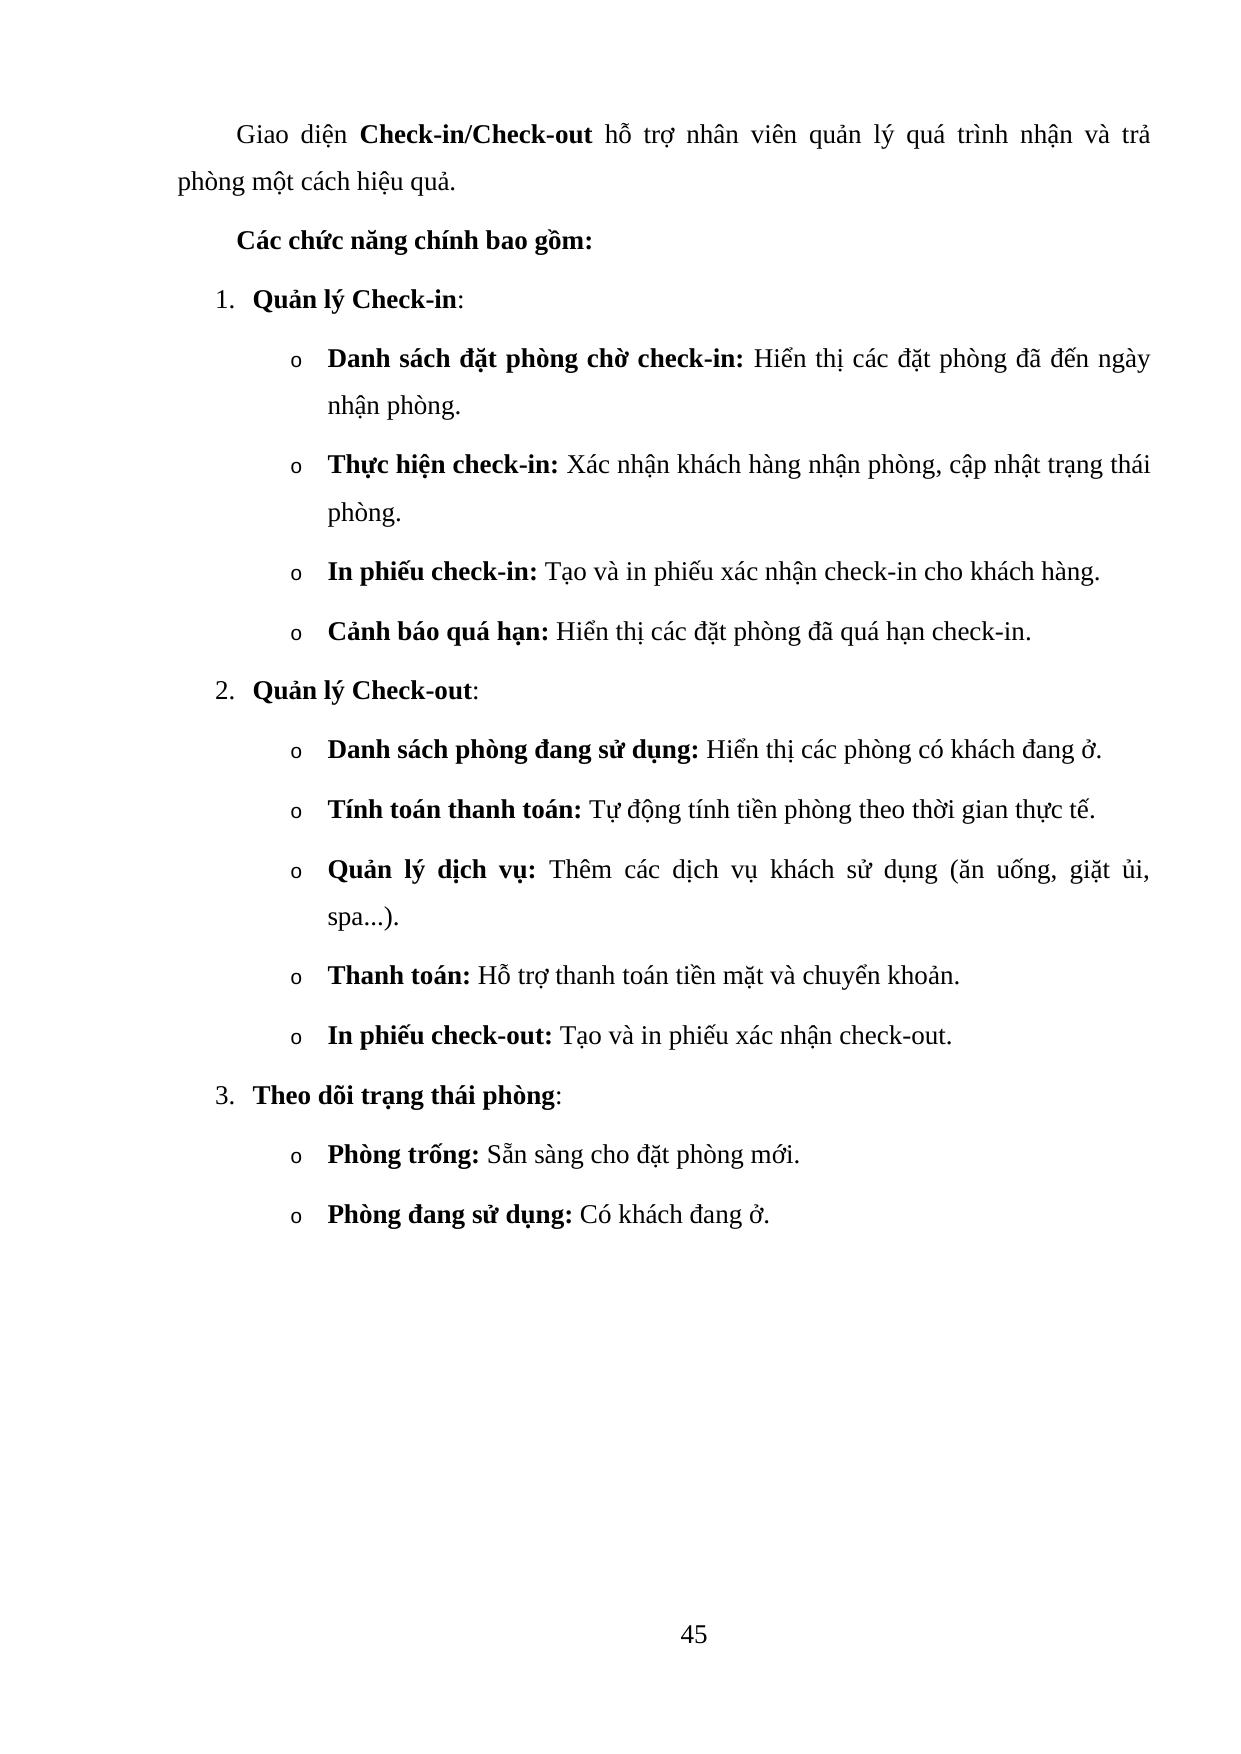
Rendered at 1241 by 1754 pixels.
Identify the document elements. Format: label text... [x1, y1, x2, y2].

list Phòng đang sử dụng: Có khách đang ở. [290, 1198, 1152, 1229]
list Danh sách đặt phòng chờ check-in: Hiển thị các đặt phòng đã đến ngày nhận phòng. [290, 342, 1152, 421]
text Giao diện Check-in/Check-out hỗ trợ nhân viên quản lý quá trình nhận và trả phòng một cách hiệu quả. [177, 118, 1152, 196]
list Quản lý dịch vụ: Thêm các dịch vụ khách sử dụng (ăn uống, giặt ủi, spa...). [290, 853, 1152, 931]
list Theo dõi trạng thái phòng: [215, 1079, 1152, 1110]
list Thực hiện check-in: Xác nhận khách hàng nhận phòng, cập nhật trạng thái phòng. [290, 448, 1152, 527]
list In phiếu check-in: Tạo và in phiếu xác nhận check-in cho khách hàng. [290, 555, 1152, 586]
list Tính toán thanh toán: Tự động tính tiền phòng theo thời gian thực tế. [290, 793, 1152, 825]
text Các chức năng chính bao gồm: [177, 224, 1152, 255]
list Quản lý Check-in: [215, 283, 1152, 314]
list Cảnh báo quá hạn: Hiển thị các đặt phòng đã quá hạn check-in. [290, 614, 1152, 646]
list Quản lý Check-out: [215, 674, 1152, 706]
list Danh sách phòng đang sử dụng: Hiển thị các phòng có khách đang ở. [290, 733, 1152, 765]
list Thanh toán: Hỗ trợ thanh toán tiền mặt và chuyển khoản. [290, 959, 1152, 991]
list Phòng trống: Sẵn sàng cho đặt phòng mới. [290, 1138, 1152, 1170]
list In phiếu check-out: Tạo và in phiếu xác nhận check-out. [290, 1019, 1152, 1051]
